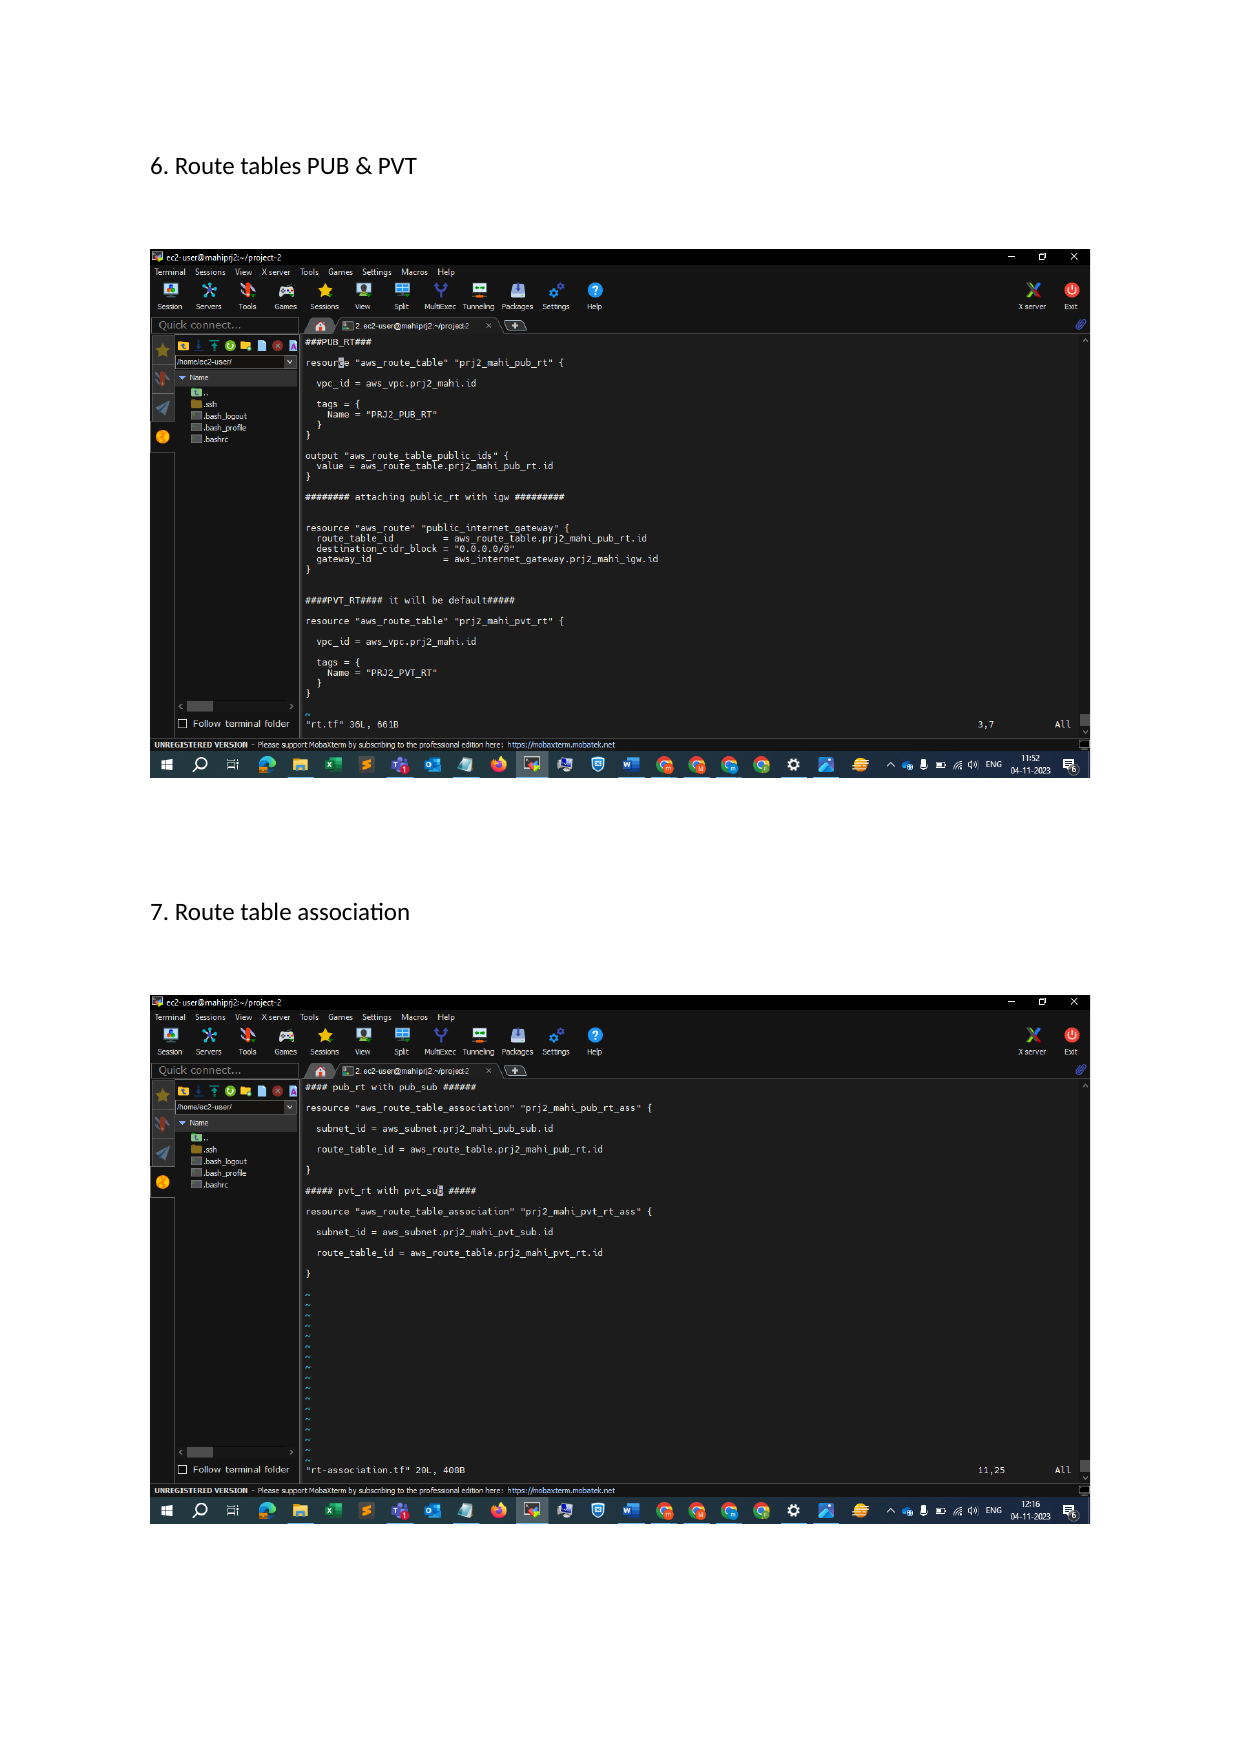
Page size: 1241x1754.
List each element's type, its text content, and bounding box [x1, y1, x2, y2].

text 7. Route table association [150, 896, 1090, 926]
picture [150, 249, 1091, 778]
picture [150, 995, 1091, 1524]
text 6. Route tables PUB & PVT [150, 150, 1090, 181]
